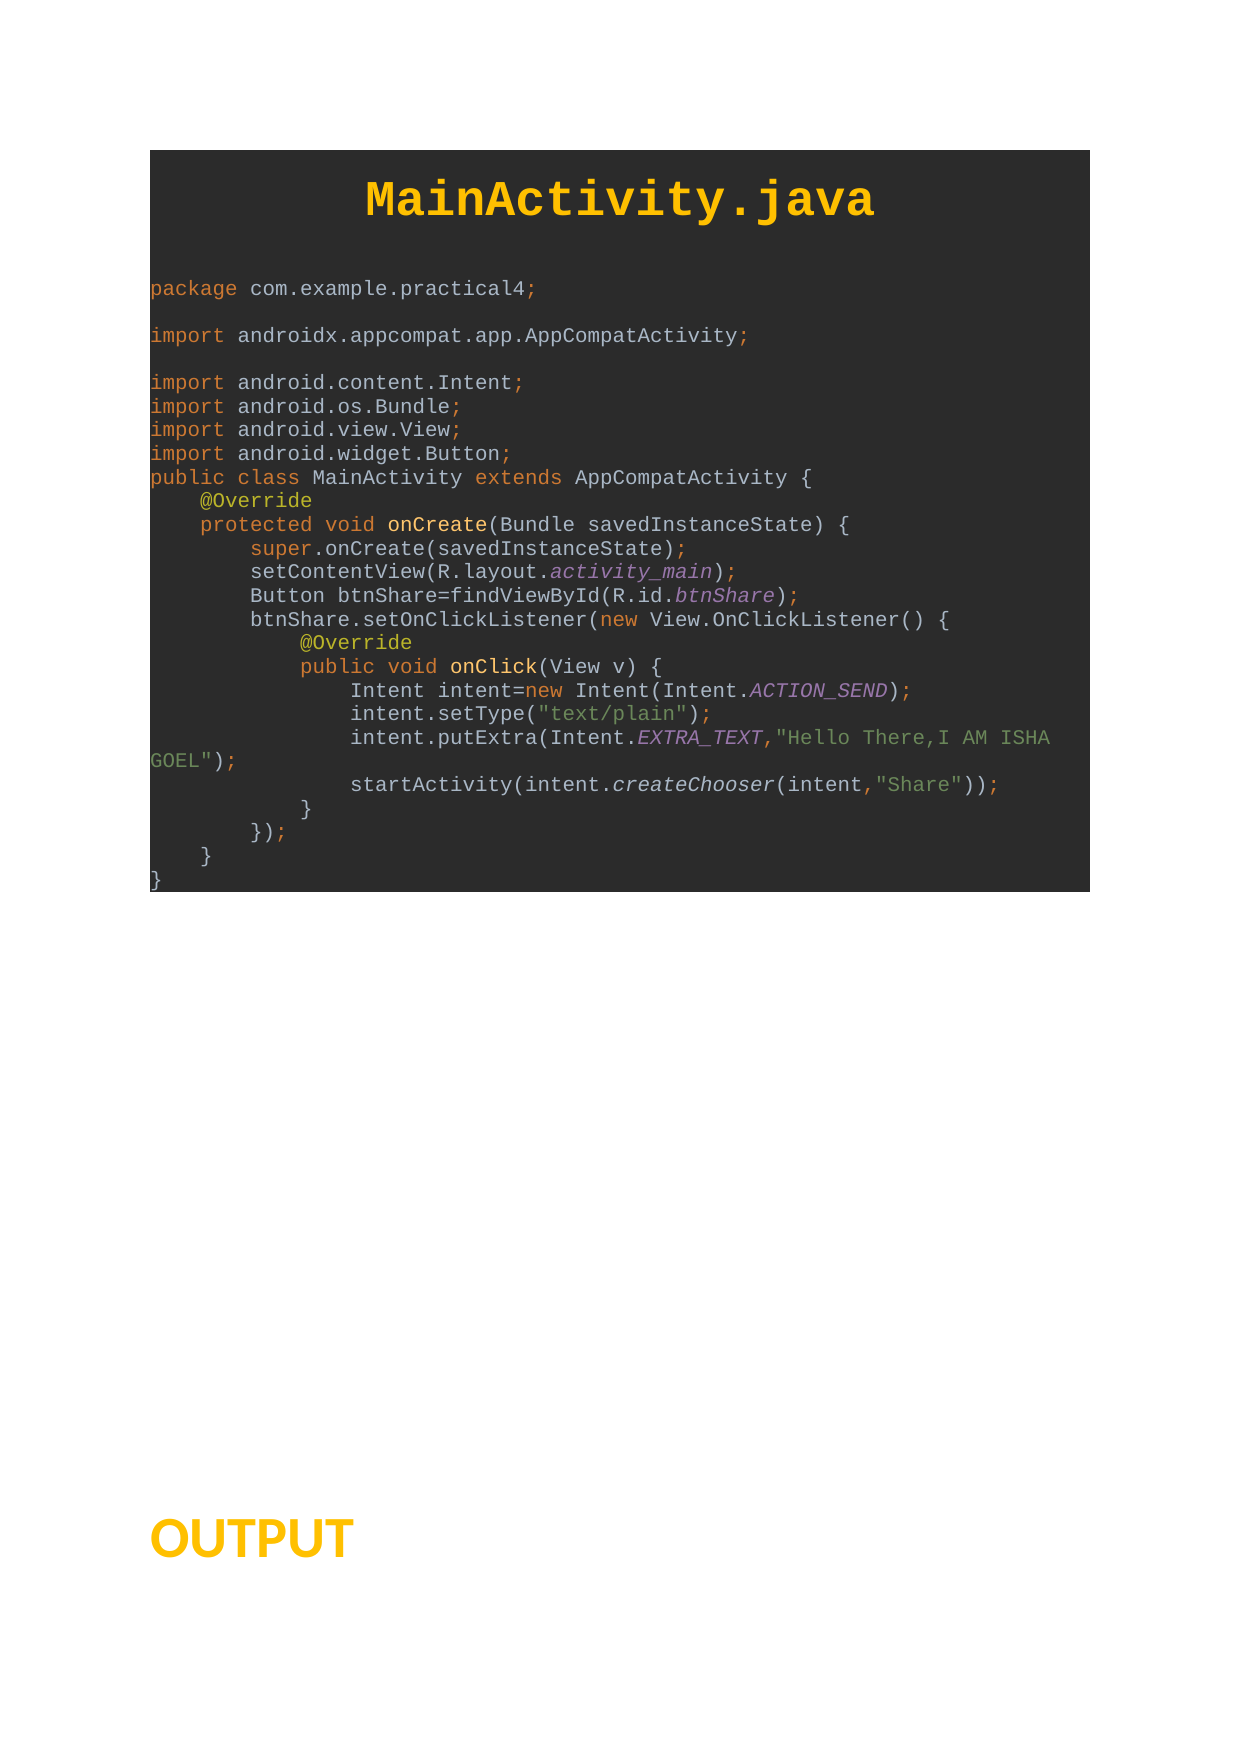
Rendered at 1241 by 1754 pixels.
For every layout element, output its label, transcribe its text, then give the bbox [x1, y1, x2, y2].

text MainActivity.java [150, 174, 1090, 230]
text OUTPUT [150, 1501, 1090, 1572]
text package com.example.practical4; import androidx.appcompat.app.AppCompatActivity; import android.content.Intent; import android.os.Bundle; import android.view.View; import android.widget.Button; public class MainActivity extends AppCompatActivity { @Override protected void onCreate(Bundle savedInstanceState) { super.onCreate(savedInstanceState); setContentView(R.layout.activity_main); Button btnShare=findViewById(R.id.btnShare); btnShare.setOnClickListener(new View.OnClickListener() { @Override public void onClick(View v) { Intent intent=new Intent(Intent.ACTION_SEND); intent.setType("text/plain"); intent.putExtra(Intent.EXTRA_TEXT,"Hello There,I AM ISHA GOEL"); startActivity(intent.createChooser(intent,"Share")); } }); } } [150, 278, 1090, 892]
